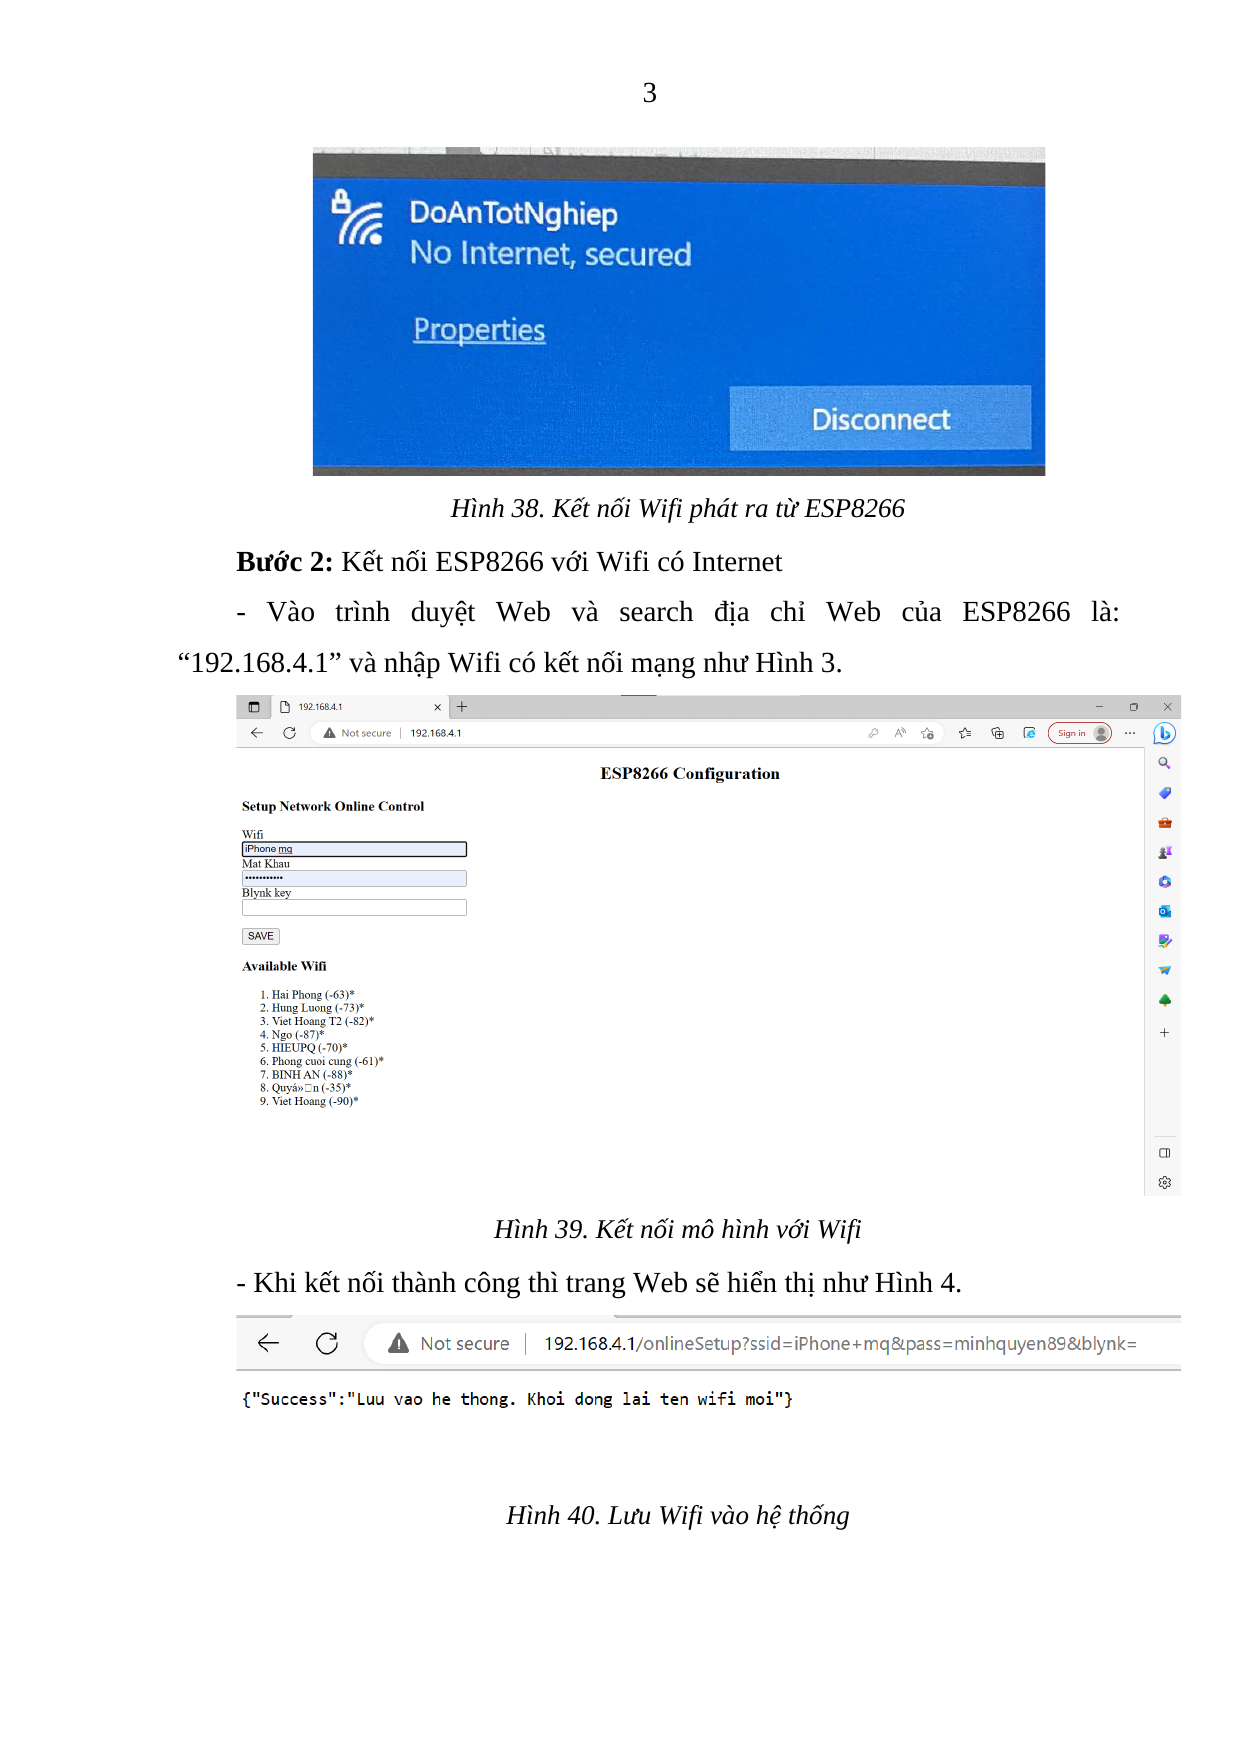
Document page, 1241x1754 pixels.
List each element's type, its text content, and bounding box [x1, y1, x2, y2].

text - Vào trình duyệt Web và search địa chỉ Web của ESP8266 là: “192.168.4.1” và nhập Wifi có kết nối mạng như Hình 3. [177, 594, 1122, 678]
picture [236, 1315, 1182, 1483]
picture [312, 147, 1046, 476]
text - Khi kết nối thành công thì trang Web sẽ hiển thị như Hình 4. [177, 1265, 1122, 1298]
text Bước 2: Kết nối ESP8266 với Wifi có Internet [177, 544, 1122, 578]
picture [236, 695, 1182, 1196]
